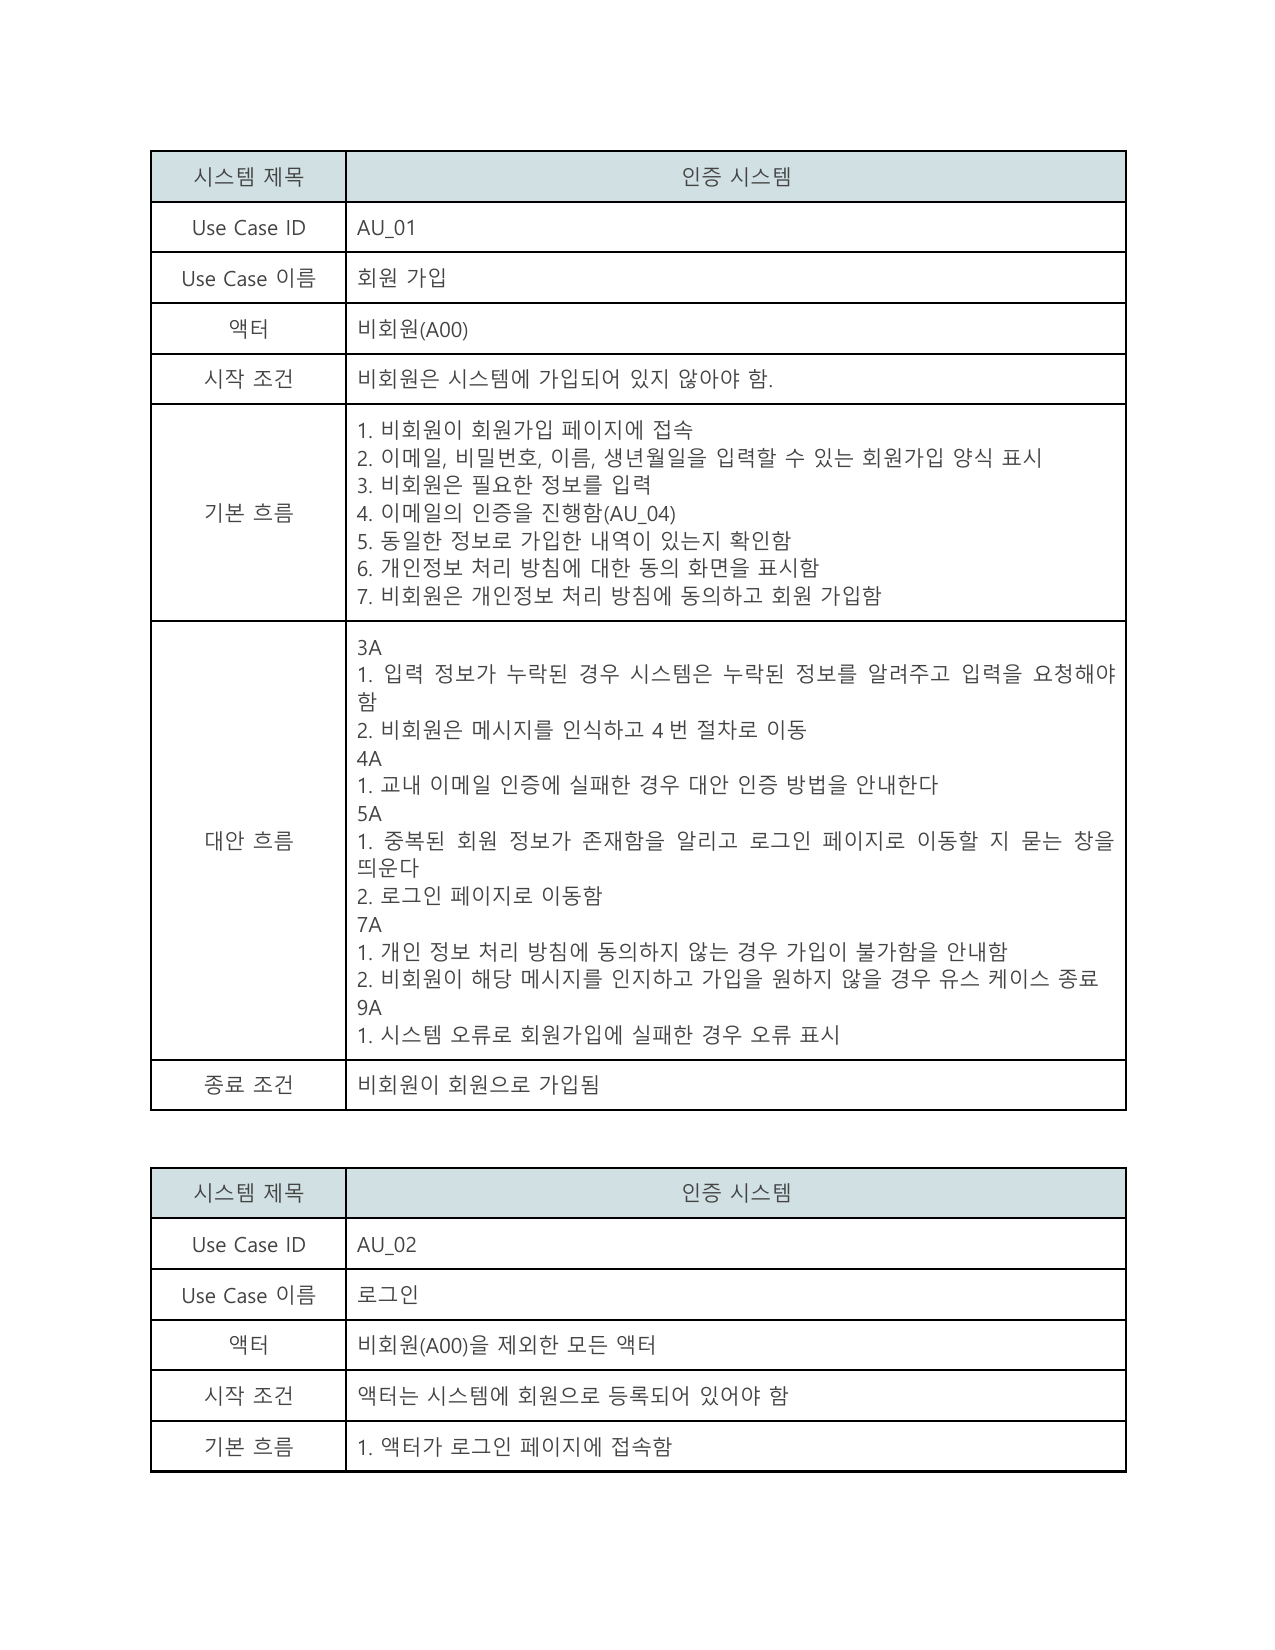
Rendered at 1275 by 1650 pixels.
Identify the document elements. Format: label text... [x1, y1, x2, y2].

table_cell AU_01 [347, 203, 1125, 251]
table_cell 액터는 시스템에 회원으로 등록되어 있어야 함 [347, 1371, 1125, 1420]
table_cell AU_02 [347, 1219, 1125, 1268]
table_cell 비회원은 시스템에 가입되어 있지 않아야 함. [347, 355, 1125, 403]
table_header 인증 시스템 [347, 1169, 1125, 1217]
table_cell 3A 1. 입력 정보가 누락된 경우 시스템은 누락된 정보를 알려주고 입력을 요청해야 함 2. 비회원은 메시지를 인식하고 4번 절차로 이동 4A 1. 교내 이메일 인증에 실패한 경우 대안 인증 방법을 안내한다 5A 1. 중복된 회원 정보가 존재함을 알리고 로그인 페이지로 이동할 지 묻는 창을 띄운다 2. 로그인 페이지로 이동함 7A 1. 개인 정보 처리 방침에 동의하지 않는 경우 가입이 불가함을 안내함 2. 비회원이 해당 메시지를 인지하고 가입을 원하지 않을 경우 유스 케이스 종료 9A 1. 시스템 오류로 회원가입에 실패한 경우 오류 표시 [347, 622, 1125, 1058]
table_cell 기본 흐름 [152, 405, 345, 620]
table_cell 종료 조건 [152, 1061, 345, 1109]
table_cell 대안 흐름 [152, 622, 345, 1058]
table_header 시스템 제목 [152, 152, 345, 201]
table_cell 비회원(A00) [347, 304, 1125, 352]
table_cell 액터 [152, 304, 345, 352]
table_header 시스템 제목 [152, 1169, 345, 1217]
table_cell 비회원이 회원으로 가입됨 [347, 1061, 1125, 1109]
table_cell 비회원(A00)을 제외한 모든 액터 [347, 1321, 1125, 1369]
table_cell 로그인 [347, 1270, 1125, 1318]
table_cell 시작 조건 [152, 355, 345, 403]
table_cell Use Case ID [152, 203, 345, 251]
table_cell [347, 1422, 1125, 1470]
table_cell 회원 가입 [347, 253, 1125, 302]
table_cell Use Case 이름 [152, 253, 345, 302]
table_cell Use Case ID [152, 1219, 345, 1268]
table_cell 액터 [152, 1321, 345, 1369]
table_header 인증 시스템 [347, 152, 1125, 201]
table_cell Use Case 이름 [152, 1270, 345, 1318]
table_cell 시작 조건 [152, 1371, 345, 1420]
table_cell 1. 비회원이 회원가입 페이지에 접속 2. 이메일, 비밀번호, 이름, 생년월일을 입력할 수 있는 회원가입 양식 표시 3. 비회원은 필요한 정보를 입력 4. 이메일의 인증을 진행함(AU_04) 5. 동일한 정보로 가입한 내역이 있는지 확인함 6. 개인정보 처리 방침에 대한 동의 화면을 표시함 7. 비회원은 개인정보 처리 방침에 동의하고 회원 가입함 [347, 405, 1125, 620]
table_cell 기본 흐름 [152, 1422, 345, 1470]
